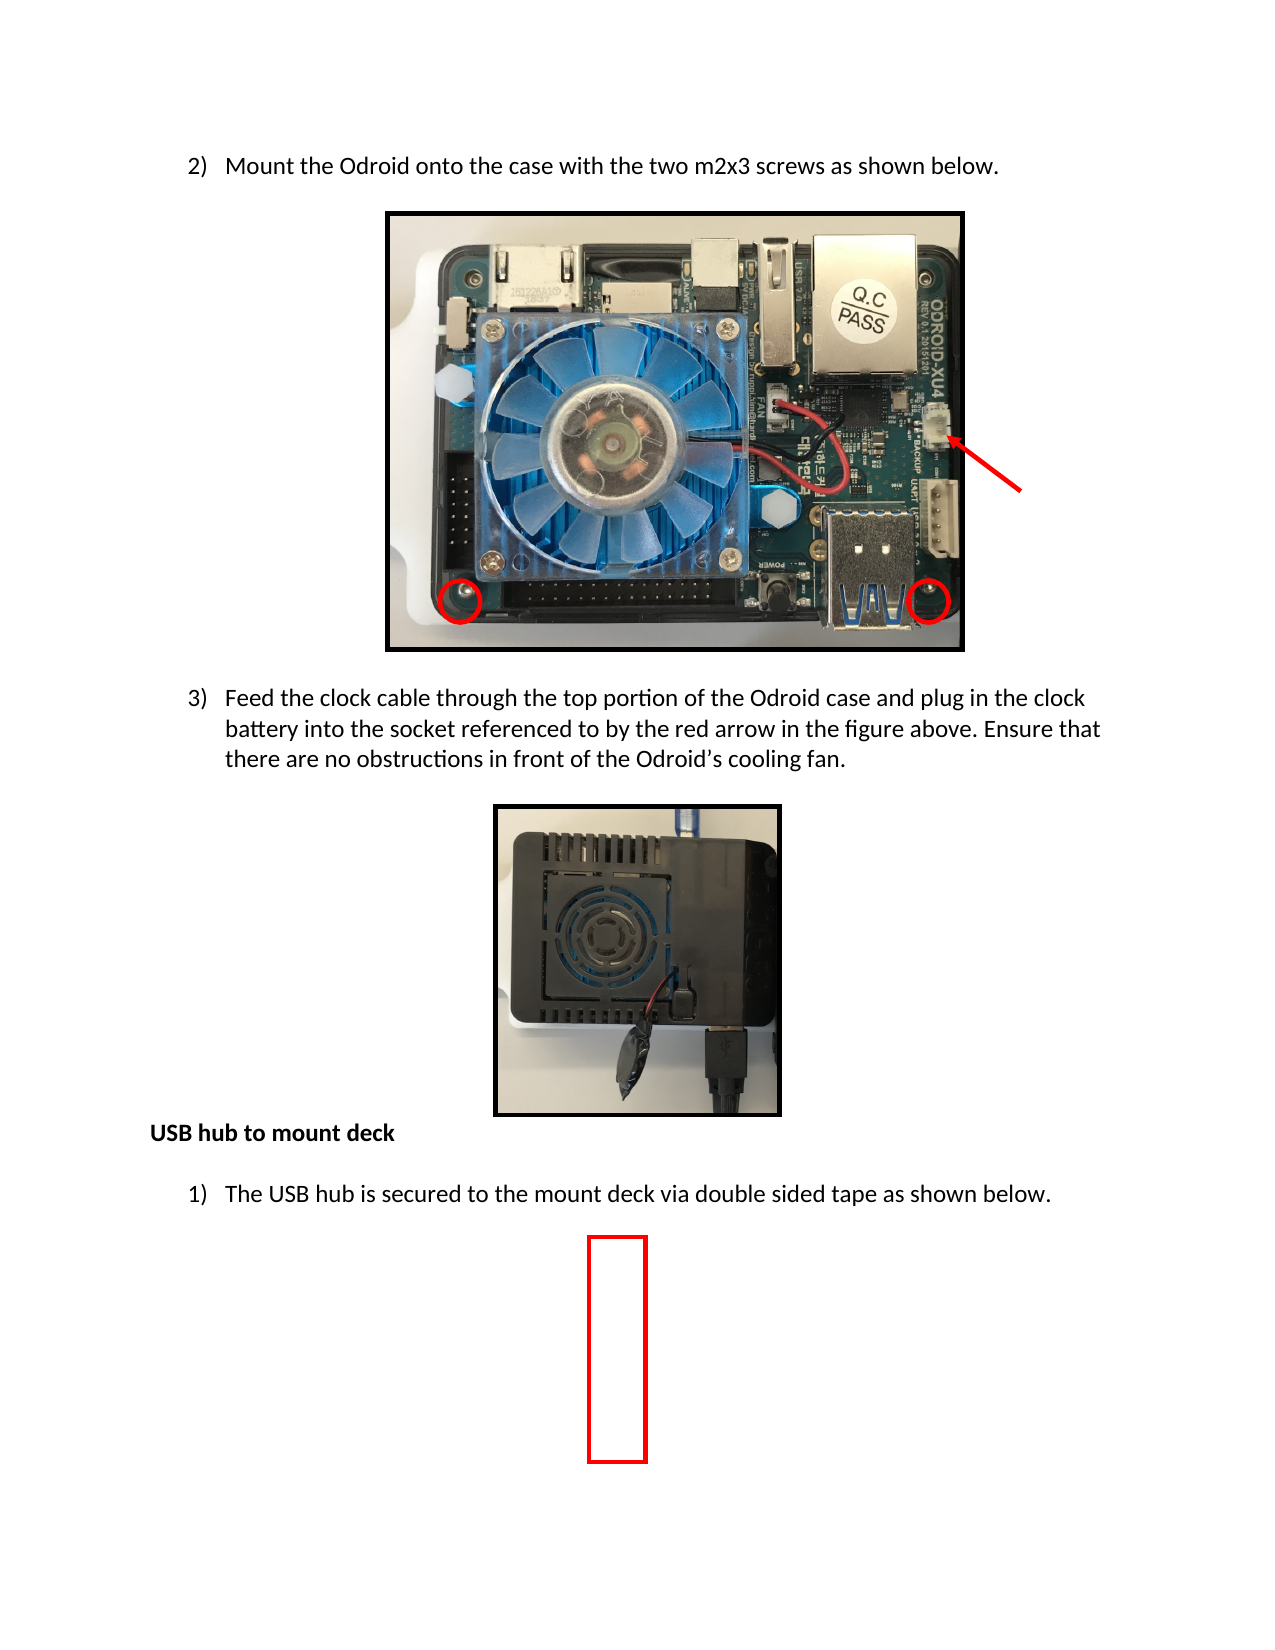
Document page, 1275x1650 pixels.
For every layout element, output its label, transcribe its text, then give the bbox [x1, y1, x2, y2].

picture [390, 216, 960, 647]
picture [498, 809, 777, 1113]
text USB hub to mount deck [150, 1117, 1125, 1148]
list The USB hub is secured to the mount deck via double sided tape as shown below. [187, 1178, 1125, 1209]
list Feed the clock cable through the top portion of the Odroid case and plug in the clock battery into the socket referenced to by the red arrow in the figure above. Ensure that there are no obstructions in front of the Odroid’s cooling fan. [187, 682, 1125, 774]
list Mount the Odroid onto the case with the two m2x3 screws as shown below. [187, 150, 1125, 181]
